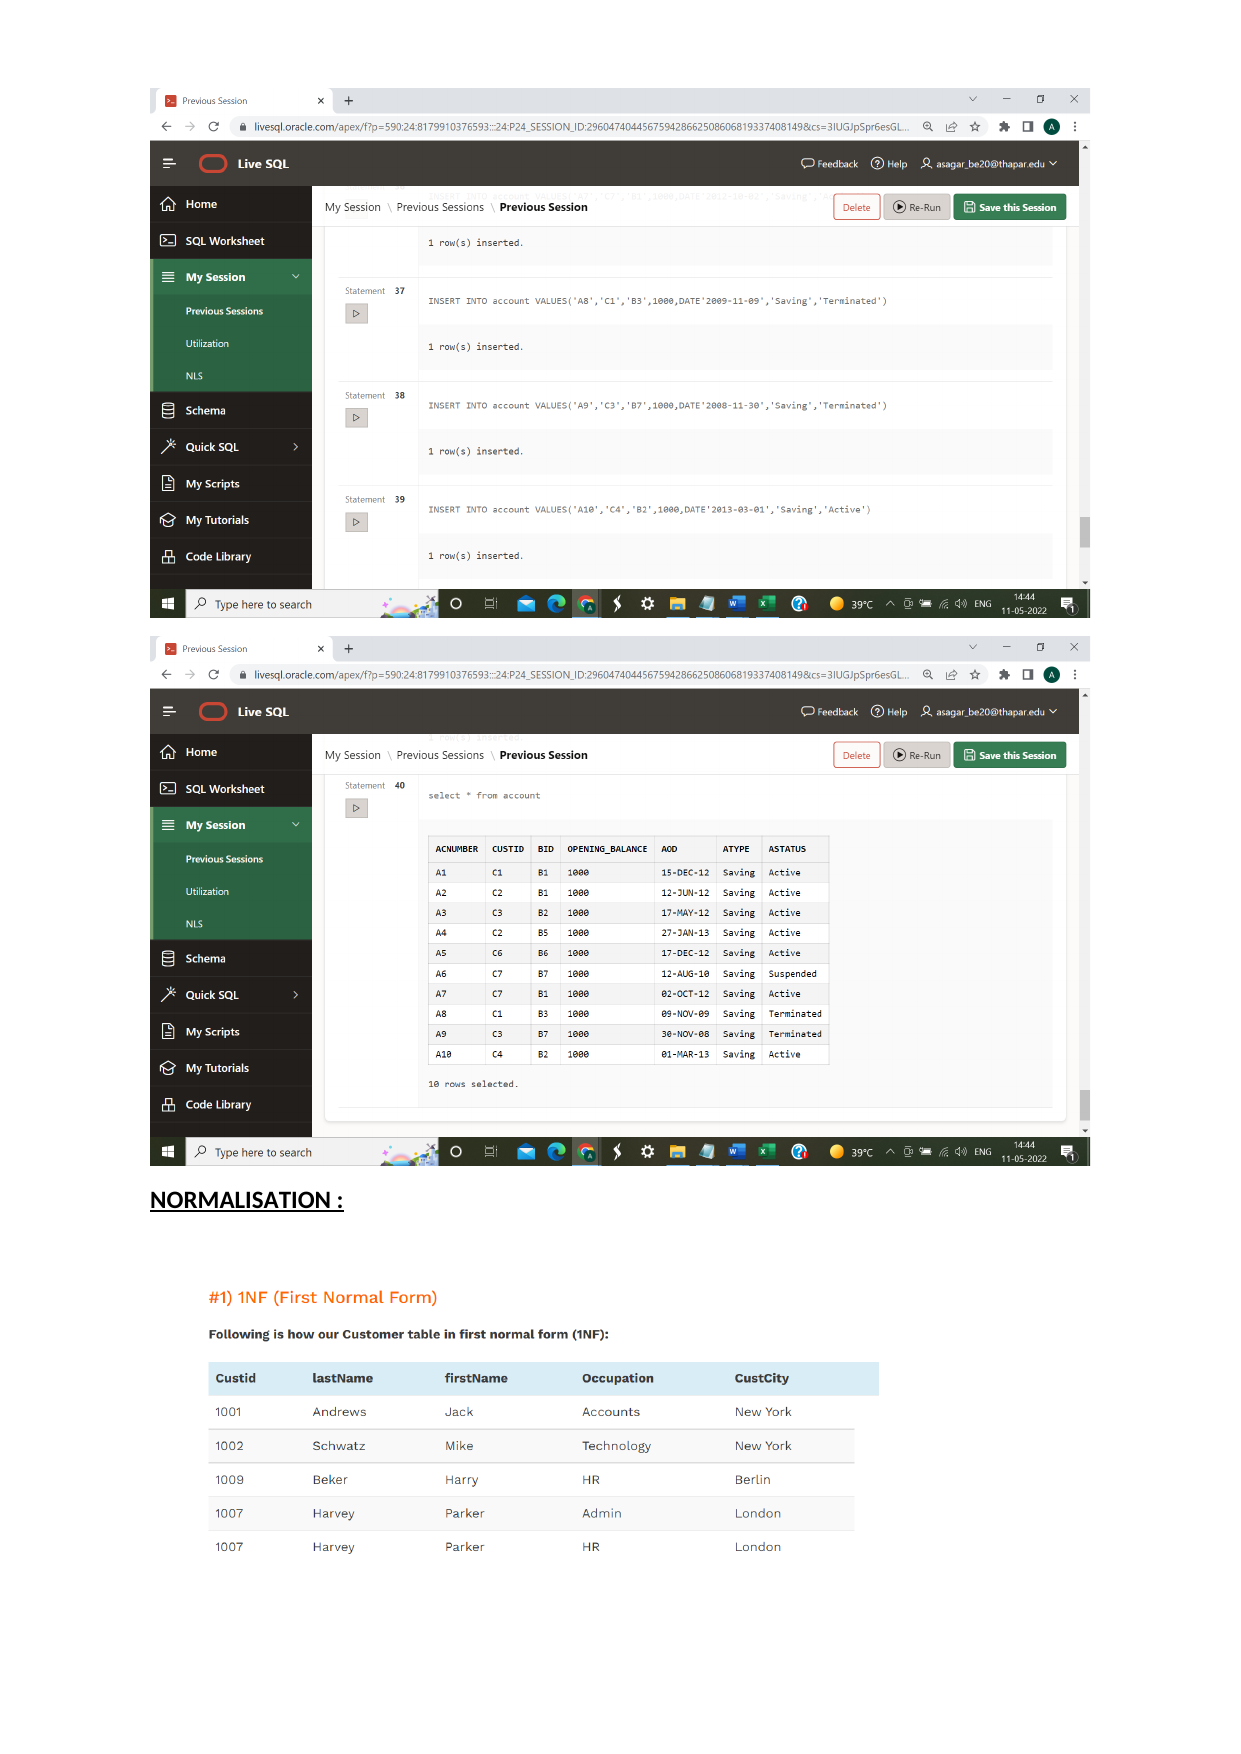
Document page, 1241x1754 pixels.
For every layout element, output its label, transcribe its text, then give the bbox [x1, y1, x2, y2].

picture [150, 88, 1091, 618]
text NORMALISATION : [150, 1184, 1090, 1214]
picture [150, 1280, 940, 1578]
picture [150, 636, 1091, 1166]
